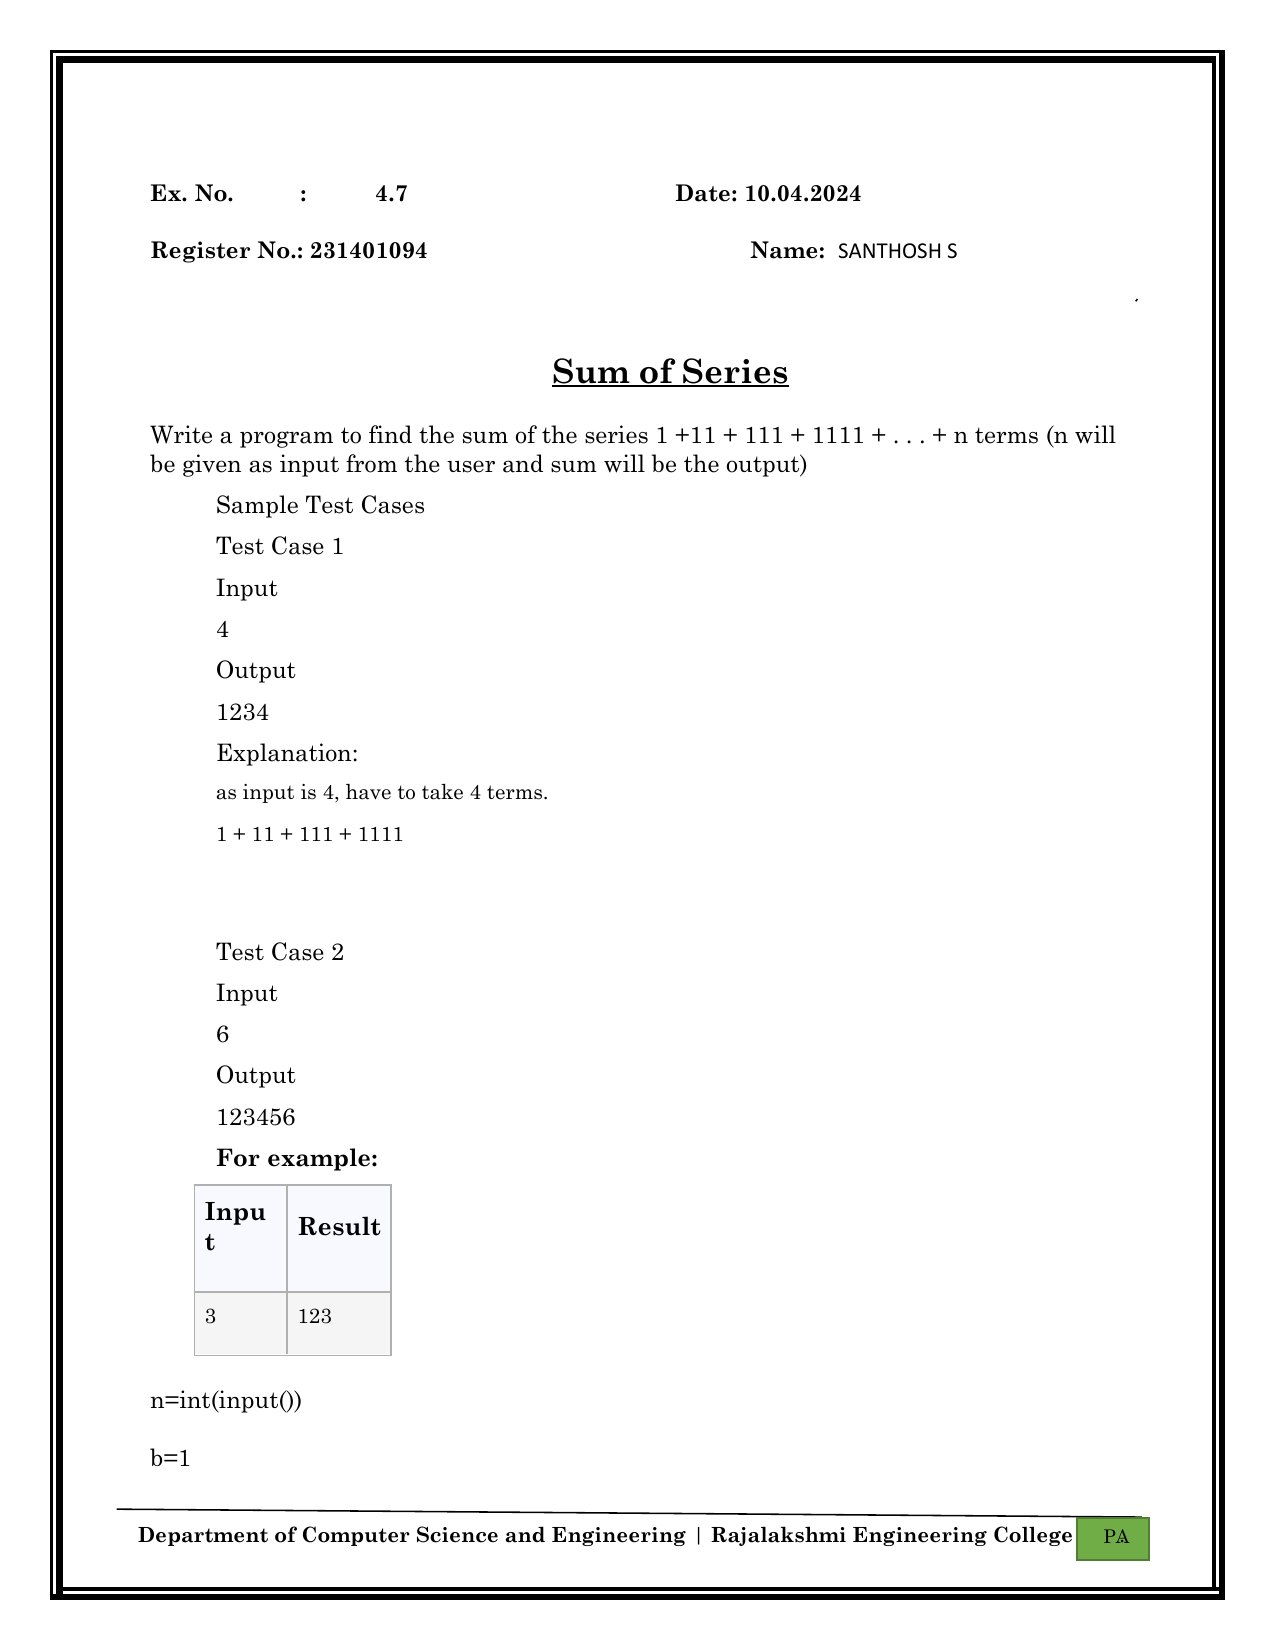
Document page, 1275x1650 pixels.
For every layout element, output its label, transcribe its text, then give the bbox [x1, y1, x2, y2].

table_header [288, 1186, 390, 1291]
text Write a program to find the sum of the series 1 +11 + 111 + 1111 + . . . + n terms (n will be given as input from the user and sum will be the output) [150, 419, 1125, 477]
text b=1 [150, 1443, 1125, 1472]
text Test Case 2 [216, 936, 1125, 965]
text Test Case 1 [216, 531, 1125, 560]
text Explanation: [216, 738, 1125, 767]
text as input is 4, have to take 4 terms. [216, 779, 1125, 804]
text 1234 [216, 696, 1125, 725]
text 123456 [216, 1102, 1125, 1131]
text n=int(input()) [150, 1385, 1125, 1414]
text 6 [216, 1019, 1125, 1048]
text Input [216, 572, 1125, 601]
text Ex. No. : 4.7 Date: 10.04.2024 [150, 179, 1125, 207]
text Output [216, 655, 1125, 684]
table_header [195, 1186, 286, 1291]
text Output [216, 1060, 1125, 1089]
text For example: [216, 1143, 1125, 1172]
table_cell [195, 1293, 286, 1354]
text Sum of Series [216, 350, 1125, 390]
text Input [216, 978, 1125, 1006]
text 4 [216, 614, 1125, 643]
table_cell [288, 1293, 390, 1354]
text Register No.: 231401094 Name: SANTHOSH S [150, 236, 1125, 264]
text Sample Test Cases [216, 490, 1125, 518]
text 1 + 11 + 111 + 1111 [216, 821, 1125, 846]
